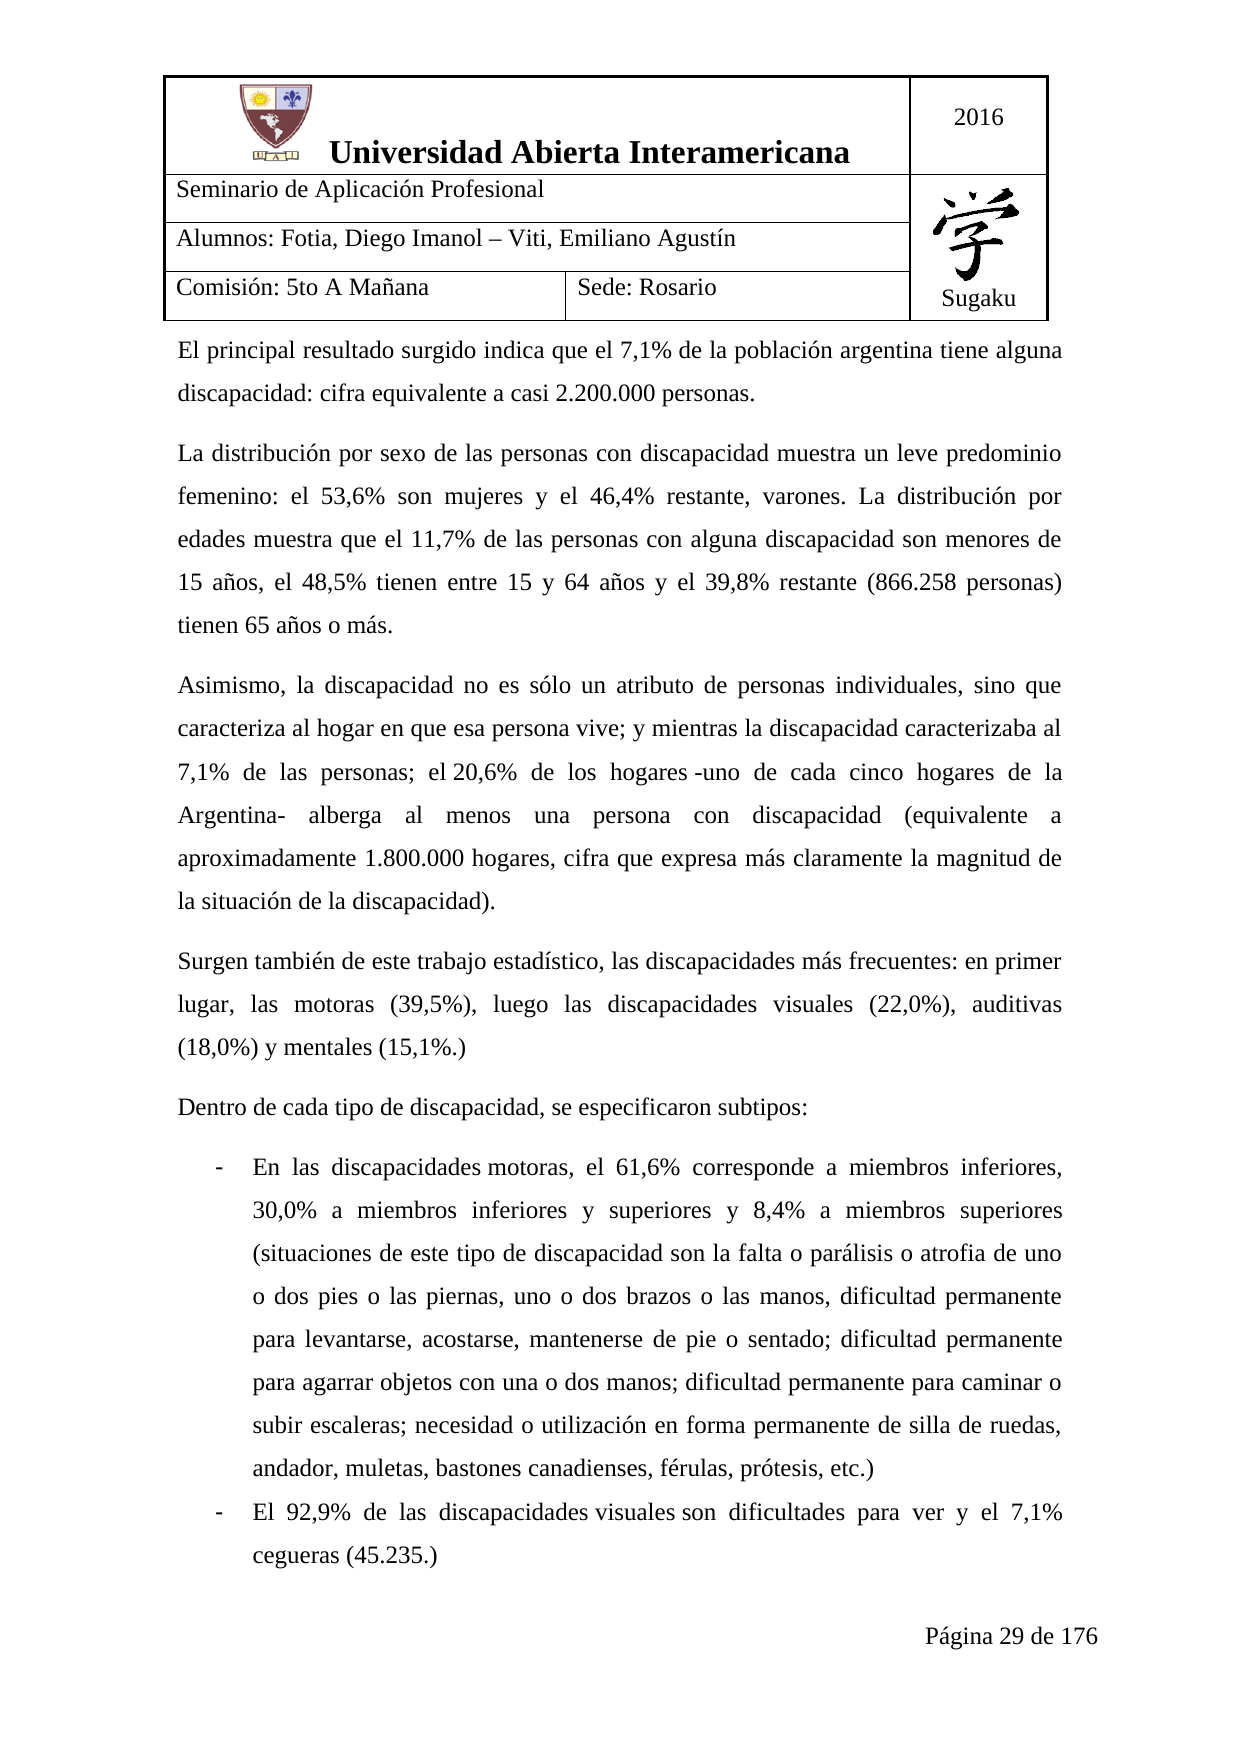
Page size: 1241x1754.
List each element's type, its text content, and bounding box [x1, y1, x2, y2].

picture [927, 181, 1030, 284]
text Asimismo, la discapacidad no es sólo un atributo de personas individuales, sino que caracteriza al hogar en que esa persona vive; y mientras la discapacidad caracterizaba al 7,1% de las personas; el 20,6% de los hogares -uno de cada cinco hogares de la Argentina- alberga al menos una persona con discapacidad (equivalente a aproximadamente 1.800.000 hogares, cifra que expresa más claramente la magnitud de la situación de la discapacidad). [177, 670, 1063, 915]
text El principal resultado surgido indica que el 7,1% de la población argentina tiene alguna discapacidad: cifra equivalente a casi 2.200.000 personas. [177, 148, 1063, 407]
list El 92,9% de las discapacidades visuales son dificultades para ver y el 7,1% cegueras (45.235.) [215, 1497, 1063, 1569]
text Surgen también de este trabajo estadístico, las discapacidades más frecuentes: en primer lugar, las motoras (39,5%), luego las discapacidades visuales (22,0%), auditivas (18,0%) y mentales (15,1%.) [177, 946, 1063, 1061]
text Dentro de cada tipo de discapacidad, se especificaron subtipos: [177, 1092, 1063, 1121]
picture [223, 78, 329, 164]
list En las discapacidades motoras, el 61,6% corresponde a miembros inferiores, 30,0% a miembros inferiores y superiores y 8,4% a miembros superiores (situaciones de este tipo de discapacidad son la falta o parálisis o atrofia de uno o dos pies o las piernas, uno o dos brazos o las manos, dificultad permanente para levantarse, acostarse, mantenerse de pie o sentado; dificultad permanente para agarrar objetos con una o dos manos; dificultad permanente para caminar o subir escaleras; necesidad o utilización en forma permanente de silla de ruedas, andador, muletas, bastones canadienses, férulas, prótesis, etc.) [215, 1152, 1063, 1482]
text La distribución por sexo de las personas con discapacidad muestra un leve predominio femenino: el 53,6% son mujeres y el 46,4% restante, varones. La distribución por edades muestra que el 11,7% de las personas con alguna discapacidad son menores de 15 años, el 48,5% tienen entre 15 y 64 años y el 39,8% restante (866.258 personas) tienen 65 años o más. [177, 438, 1063, 639]
